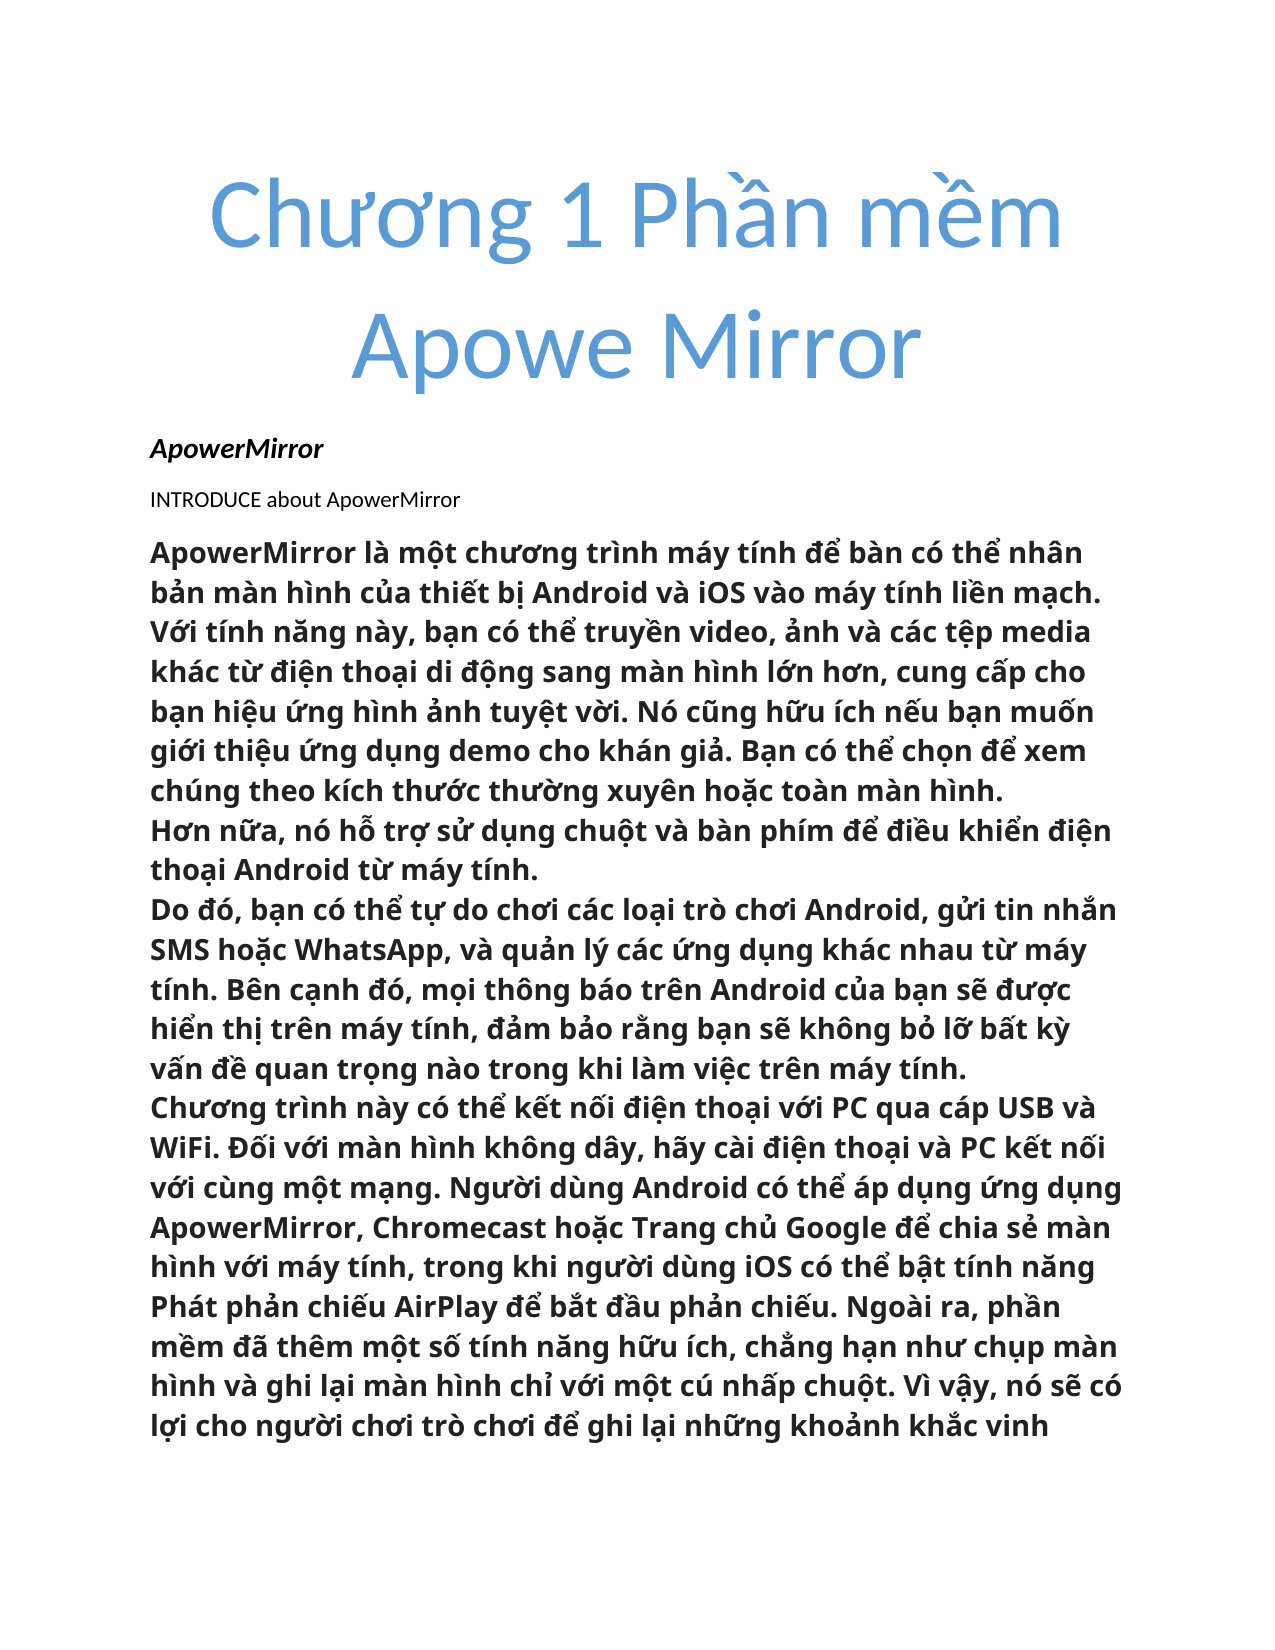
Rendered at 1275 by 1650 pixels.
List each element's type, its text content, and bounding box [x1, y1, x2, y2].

text Do đó, bạn có thể tự do chơi các loại trò chơi Android, gửi tin nhắn SMS hoặc WhatsApp, và quản lý các ứng dụng khác nhau từ máy tính. Bên cạnh đó, mọi thông báo trên Android của bạn sẽ được hiển thị trên máy tính, đảm bảo rằng bạn sẽ không bỏ lỡ bất kỳ vấn đề quan trọng nào trong khi làm việc trên máy tính. [150, 889, 1125, 1088]
text ApowerMirror là một chương trình máy tính để bàn có thể nhân bản màn hình của thiết bị Android và iOS vào máy tính liền mạch. Với tính năng này, bạn có thể truyền video, ảnh và các tệp media khác từ điện thoại di động sang màn hình lớn hơn, cung cấp cho bạn hiệu ứng hình ảnh tuyệt vời. Nó cũng hữu ích nếu bạn muốn giới thiệu ứng dụng demo cho khán giả. Bạn có thể chọn để xem chúng theo kích thước thường xuyên hoặc toàn màn hình. [150, 532, 1125, 810]
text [150, 1088, 1125, 1445]
text Hơn nữa, nó hỗ trợ sử dụng chuột và bàn phím để điều khiển điện thoại Android từ máy tính. [150, 810, 1125, 889]
text INTRODUCE about ApowerMirror [150, 485, 1125, 513]
text ApowerMirror [150, 430, 1125, 466]
text Chương 1 Phần mềm Apowe Mirror [150, 150, 1125, 404]
